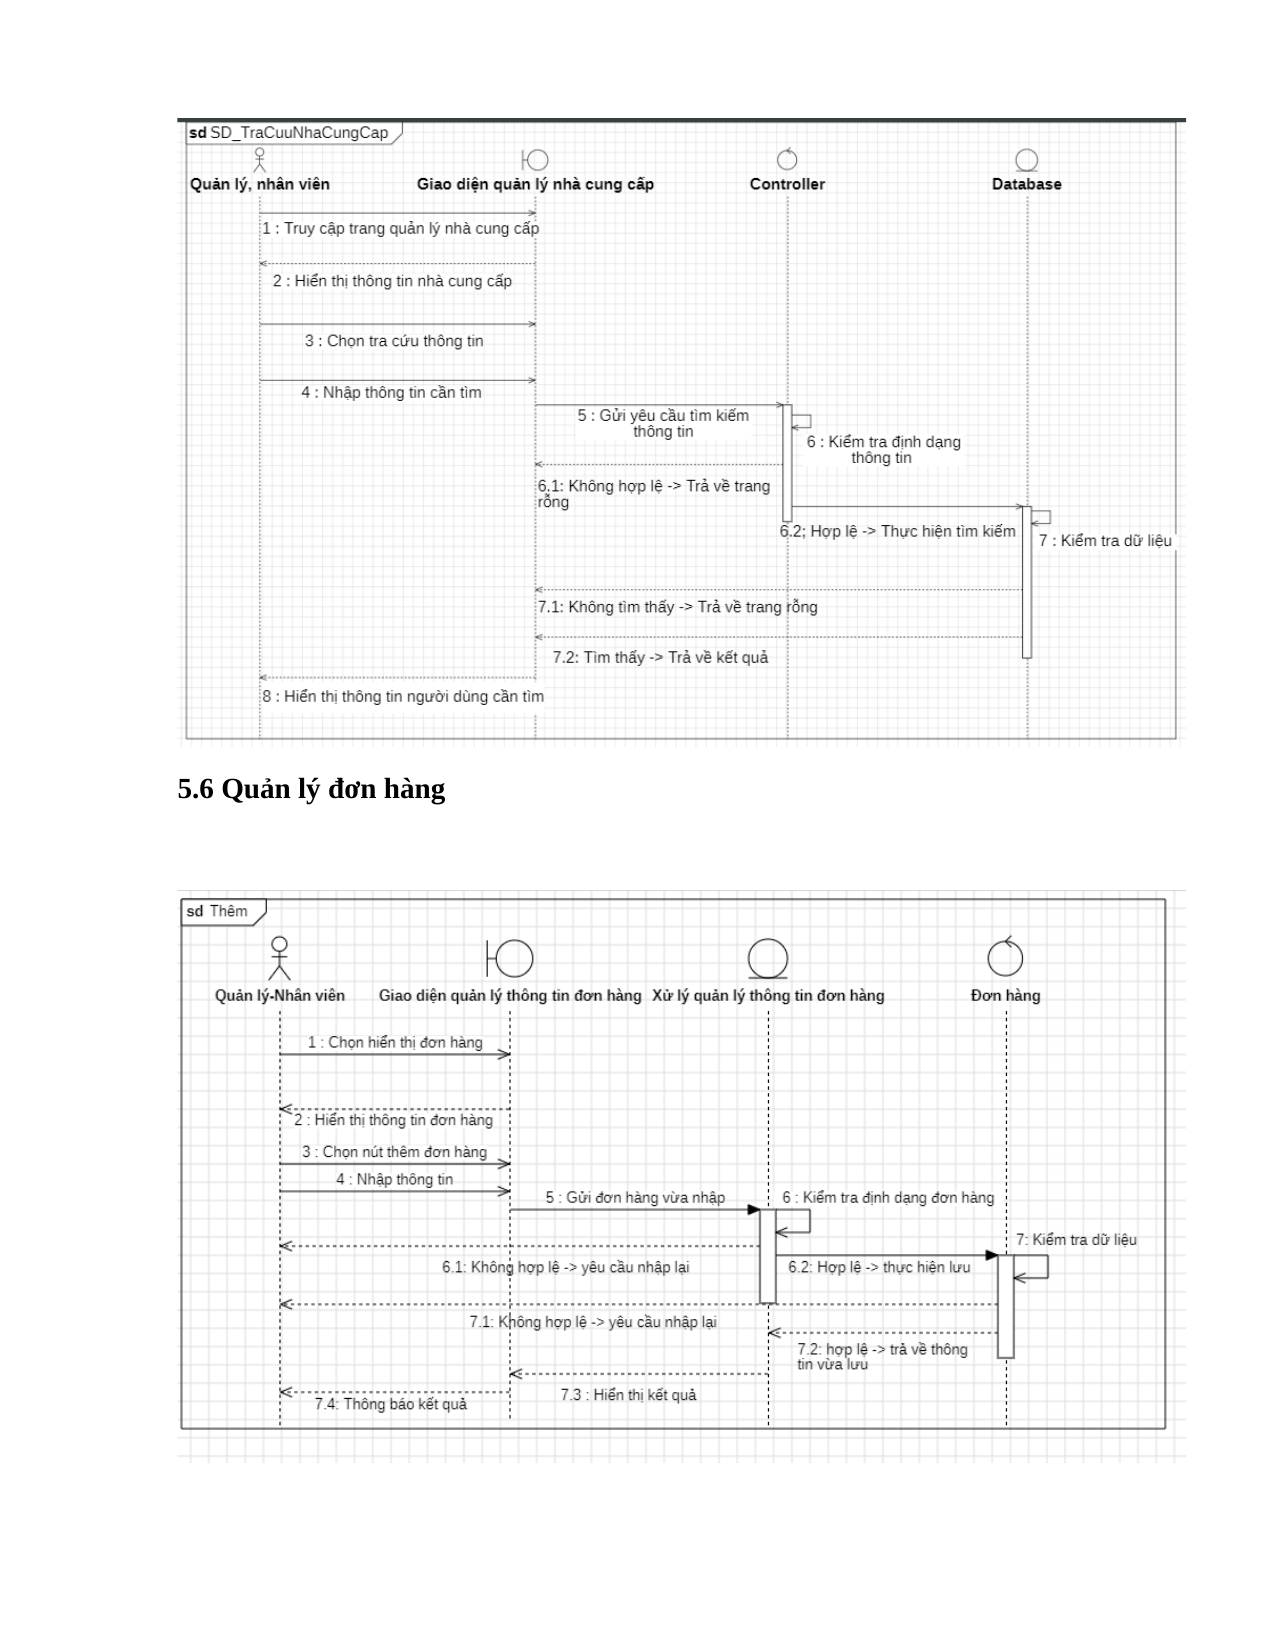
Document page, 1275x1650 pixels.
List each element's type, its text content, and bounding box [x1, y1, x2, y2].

text 5.6 Quản lý đơn hàng [177, 771, 1186, 805]
picture [177, 118, 1187, 747]
picture [177, 890, 1187, 1463]
